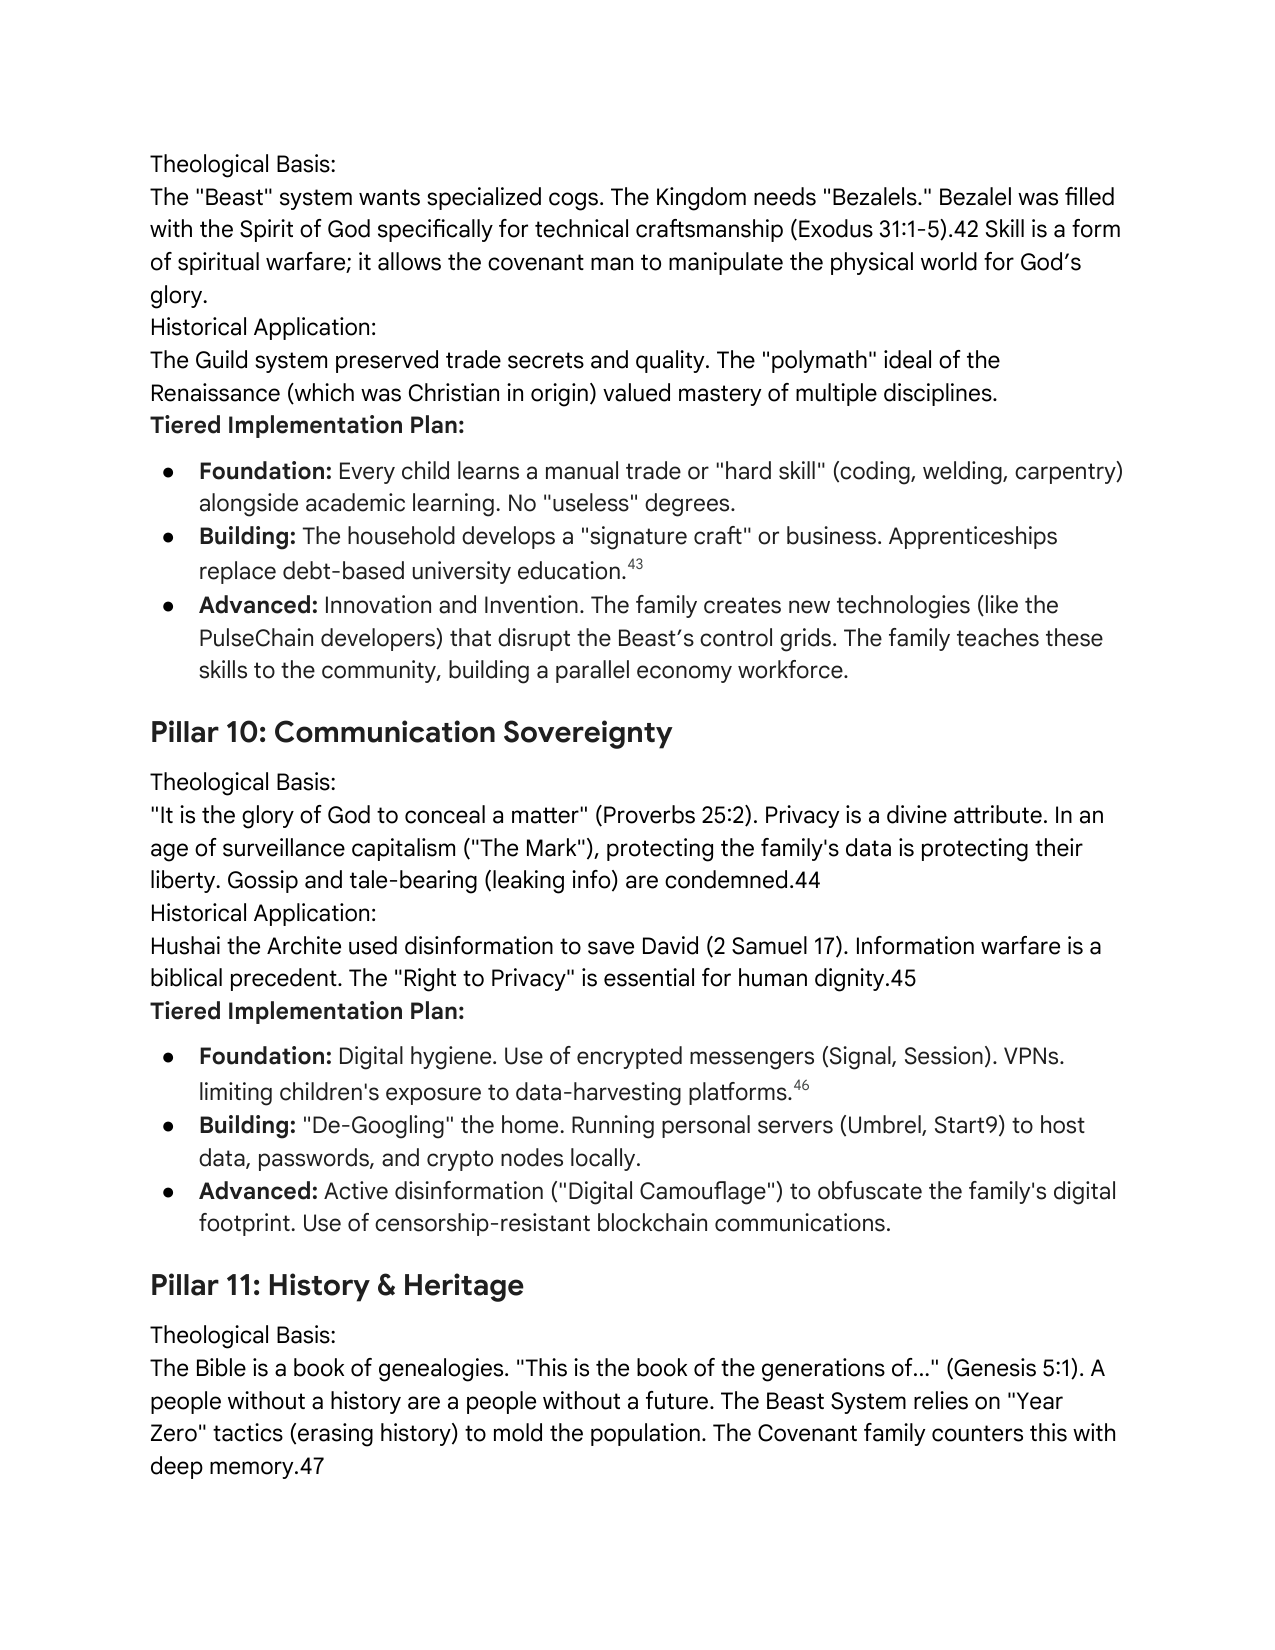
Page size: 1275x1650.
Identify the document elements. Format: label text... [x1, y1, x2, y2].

text Theological Basis: [150, 1321, 1125, 1350]
text Tiered Implementation Plan: [150, 997, 1125, 1026]
text Theological Basis: [150, 150, 1125, 179]
list Foundation: Every child learns a manual trade or "hard skill" (coding, welding, carpentry) alongside academic learning. No "useless" degrees. [161, 457, 1125, 518]
list Foundation: Digital hygiene. Use of encrypted messengers (Signal, Session). VPNs. limiting children's exposure to data-harvesting platforms.46 [161, 1043, 1125, 1107]
subtitle Pillar 11: History & Heritage [150, 1267, 1125, 1304]
subtitle Pillar 10: Communication Sovereignty [150, 714, 1125, 751]
text The Guild system preserved trade secrets and quality. The "polymath" ideal of the Renaissance (which was Christian in origin) valued mastery of multiple disciplines. [150, 346, 1125, 408]
text Theological Basis: [150, 768, 1125, 797]
text Tiered Implementation Plan: [150, 412, 1125, 440]
text Historical Application: [150, 899, 1125, 928]
text The "Beast" system wants specialized cogs. The Kingdom needs "Bezalels." Bezalel was filled with the Spirit of God specifically for technical craftsmanship (Exodus 31:1-5).42 Skill is a form of spiritual warfare; it allows the covenant man to manipulate the physical world for God’s glory. [150, 183, 1125, 309]
list Building: "De-Googling" the home. Running personal servers (Umbrel, Start9) to host data, passwords, and crypto nodes locally. [161, 1111, 1125, 1173]
text Historical Application: [150, 313, 1125, 342]
list Building: The household develops a "signature craft" or business. Apprenticeships replace debt-based university education.43 [161, 522, 1125, 587]
list Advanced: Innovation and Invention. The family creates new technologies (like the PulseChain developers) that disrupt the Beast’s control grids. The family teaches these skills to the community, building a parallel economy workforce. [161, 591, 1125, 685]
text Hushai the Archite used disinformation to save David (2 Samuel 17). Information warfare is a biblical precedent. The "Right to Privacy" is essential for human dignity.45 [150, 932, 1125, 993]
list Advanced: Active disinformation ("Digital Camouflage") to obfuscate the family's digital footprint. Use of censorship-resistant blockchain communications. [161, 1177, 1125, 1238]
text "It is the glory of God to conceal a matter" (Proverbs 25:2). Privacy is a divine attribute. In an age of surveillance capitalism ("The Mark"), protecting the family's data is protecting their liberty. Gossip and tale-bearing (leaking info) are condemned.44 [150, 801, 1125, 895]
text The Bible is a book of genealogies. "This is the book of the generations of..." (Genesis 5:1). A people without a history are a people without a future. The Beast System relies on "Year Zero" tactics (erasing history) to mold the population. The Covenant family counters this with deep memory.47 [150, 1354, 1125, 1481]
